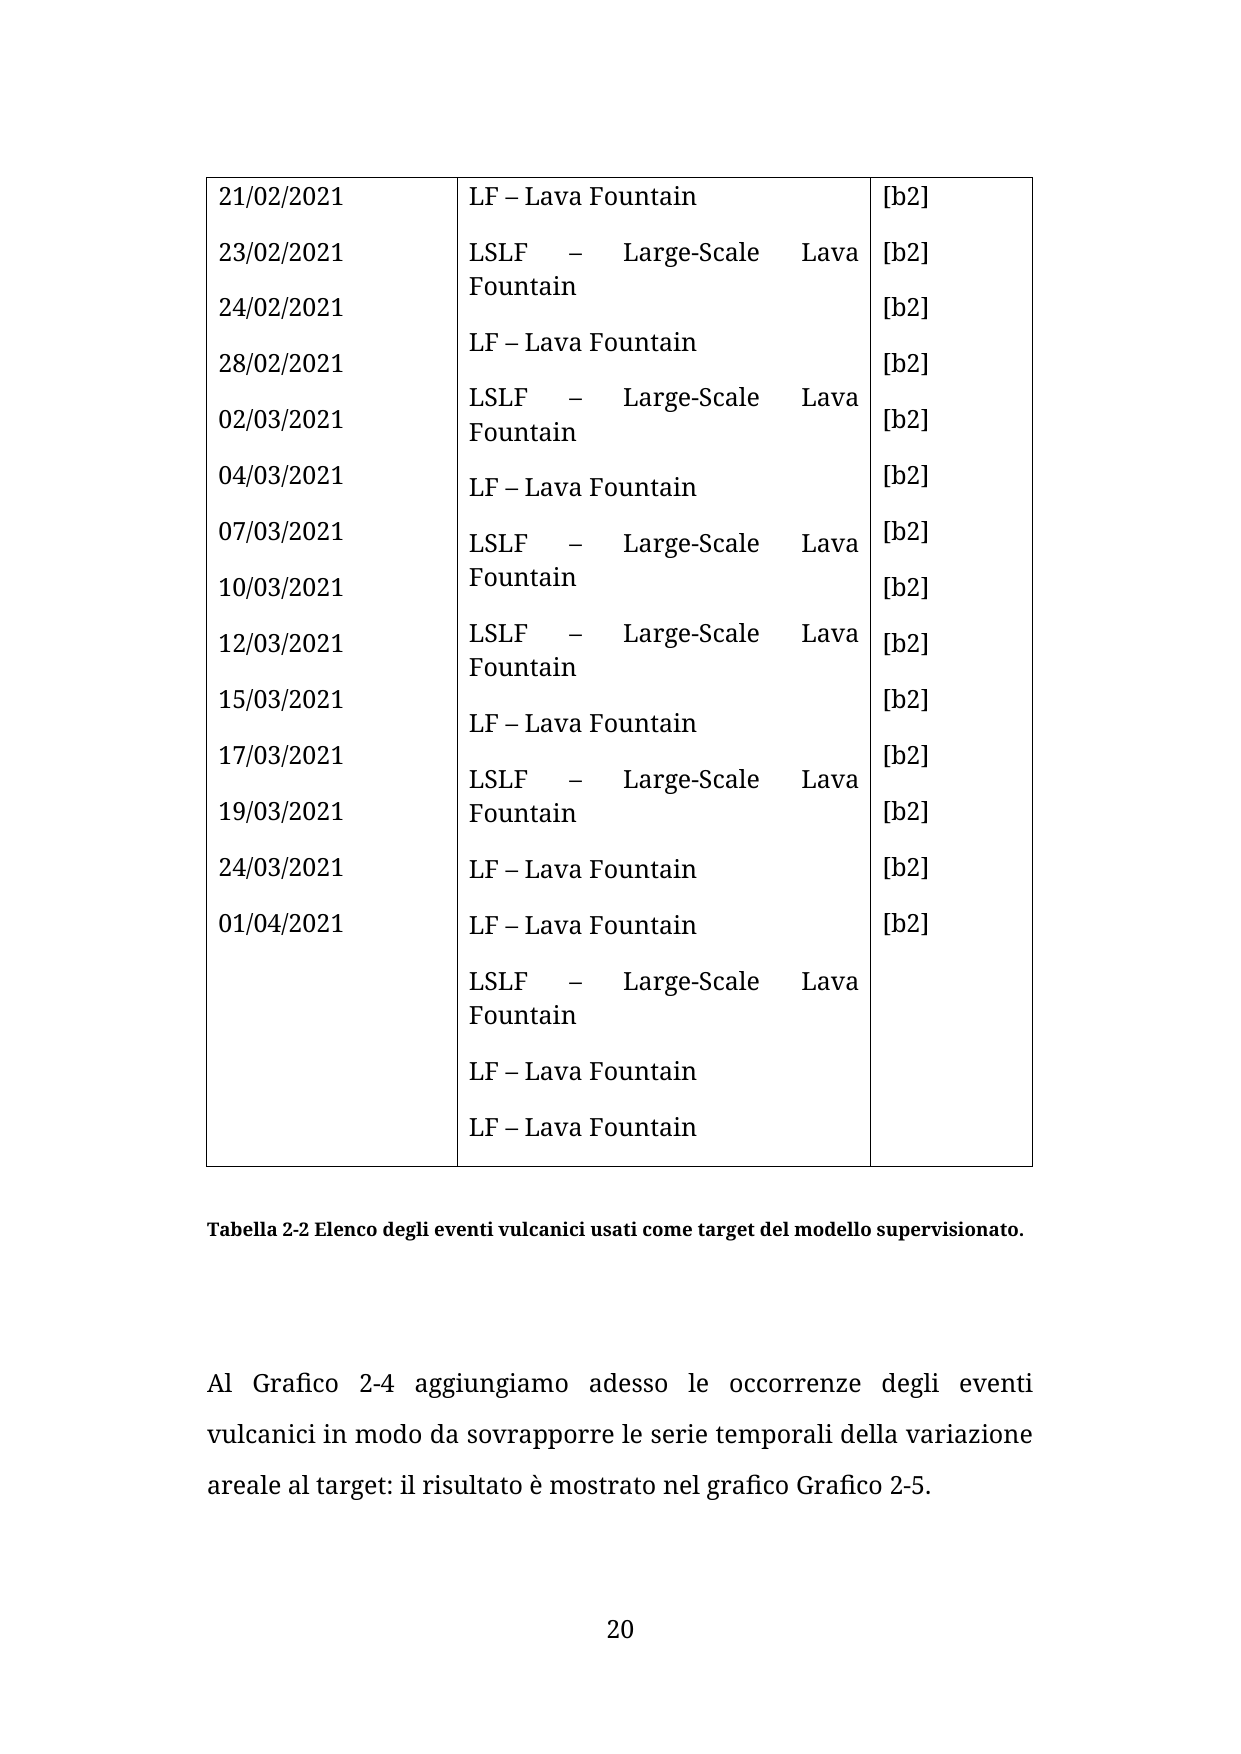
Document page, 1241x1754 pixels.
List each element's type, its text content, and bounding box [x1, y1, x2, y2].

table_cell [207, 178, 457, 1166]
text Tabella 2-2 Elenco degli eventi vulcanici usati come target del modello supervisionato. [207, 1217, 1033, 1242]
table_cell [458, 178, 870, 1166]
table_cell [871, 178, 1032, 1166]
